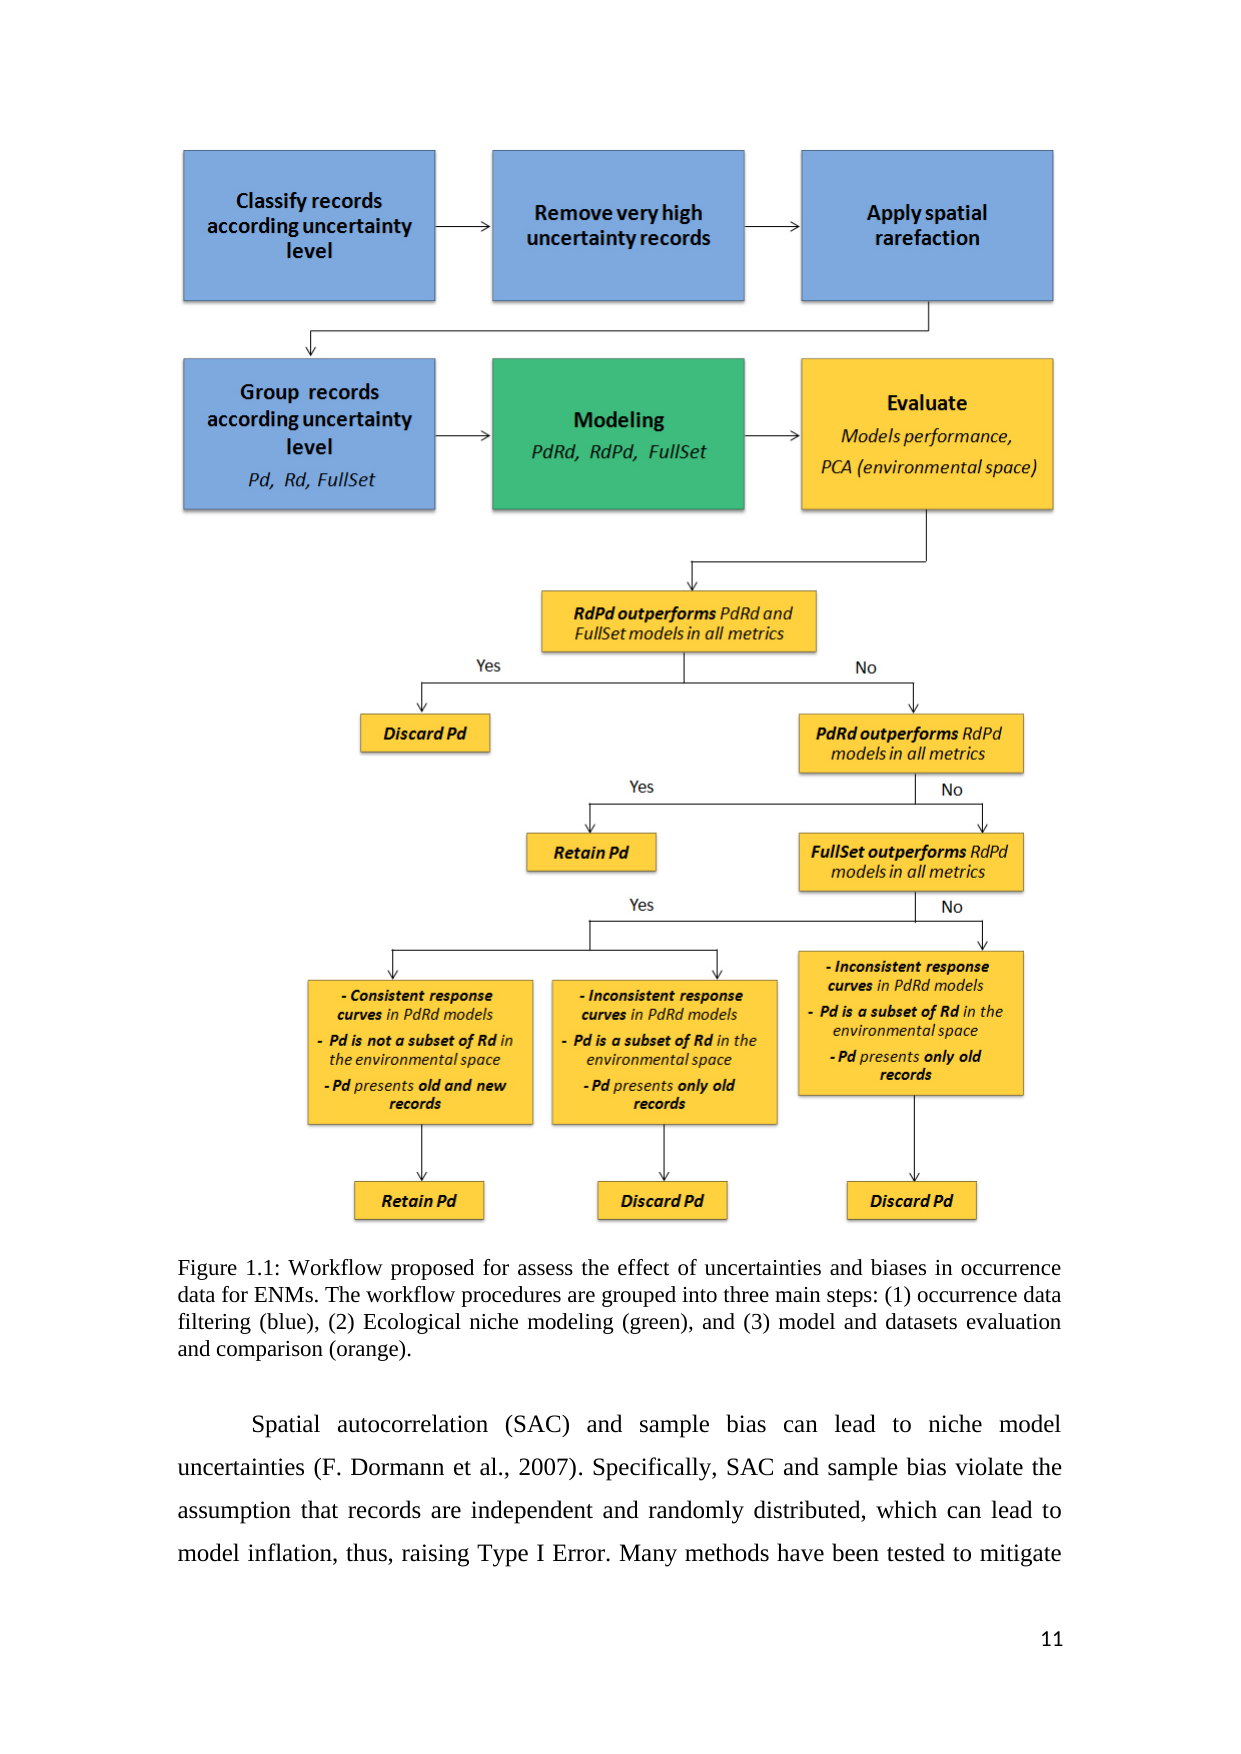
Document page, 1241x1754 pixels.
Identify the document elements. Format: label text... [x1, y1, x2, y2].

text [177, 1409, 1063, 1567]
text Figure 1.1: Workflow proposed for assess the effect of uncertainties and biases in occurrence data for ENMs. The workflow procedures are grouped into three main steps: (1) occurrence data filtering (blue), (2) Ecological niche modeling (green), and (3) model and datasets evaluation and comparison (orange). [177, 1254, 1063, 1361]
picture [177, 147, 1059, 1228]
